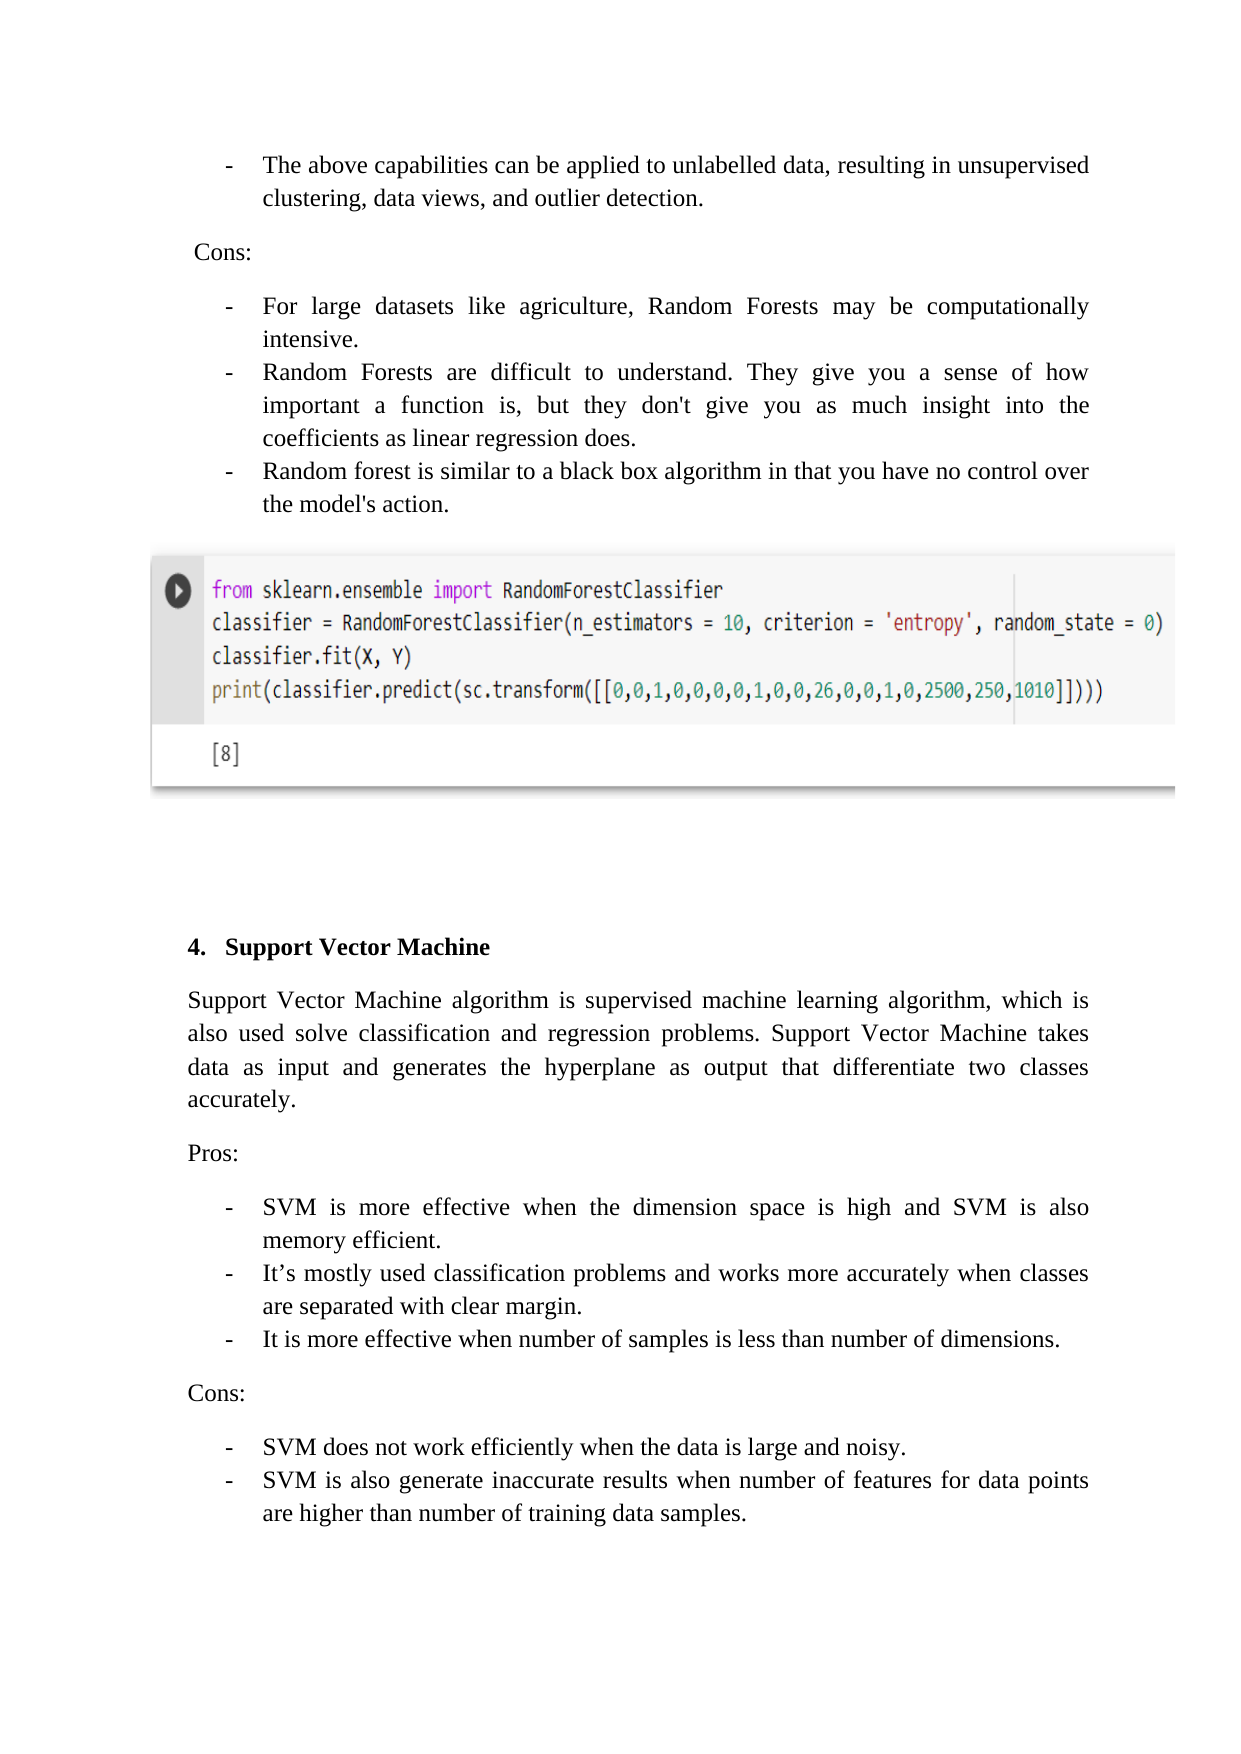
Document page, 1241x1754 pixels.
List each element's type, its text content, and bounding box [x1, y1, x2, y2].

list It’s mostly used classification problems and works more accurately when classes are separated with clear margin. [225, 1258, 1090, 1320]
list It is more effective when number of samples is less than number of dimensions. [225, 1324, 1090, 1353]
picture [150, 542, 1175, 799]
list Support Vector Machine [187, 932, 1090, 960]
text Pros: [187, 1138, 1090, 1167]
list SVM does not work efficiently when the data is large and noisy. [225, 1432, 1090, 1461]
text Cons: [187, 1378, 1090, 1407]
list The above capabilities can be applied to unlabelled data, resulting in unsupervised clustering, data views, and outlier detection. [225, 150, 1090, 212]
list SVM is also generate inaccurate results when number of features for data points are higher than number of training data samples. [225, 1465, 1090, 1527]
list SVM is more effective when the dimension space is high and SVM is also memory efficient. [225, 1192, 1090, 1254]
text Support Vector Machine algorithm is supervised machine learning algorithm, which is also used solve classification and regression problems. Support Vector Machine takes data as input and generates the hyperplane as output that differentiate two classes accurately. [187, 986, 1090, 1113]
list For large datasets like agriculture, Random Forests may be computationally intensive. [225, 291, 1090, 352]
text Cons: [150, 237, 1090, 266]
list Random forest is similar to a black box algorithm in that you have no control over the model's action. [225, 456, 1090, 518]
list Random Forests are difficult to understand. They give you a sense of how important a function is, but they don't give you as much insight into the coefficients as linear regression does. [225, 357, 1090, 452]
